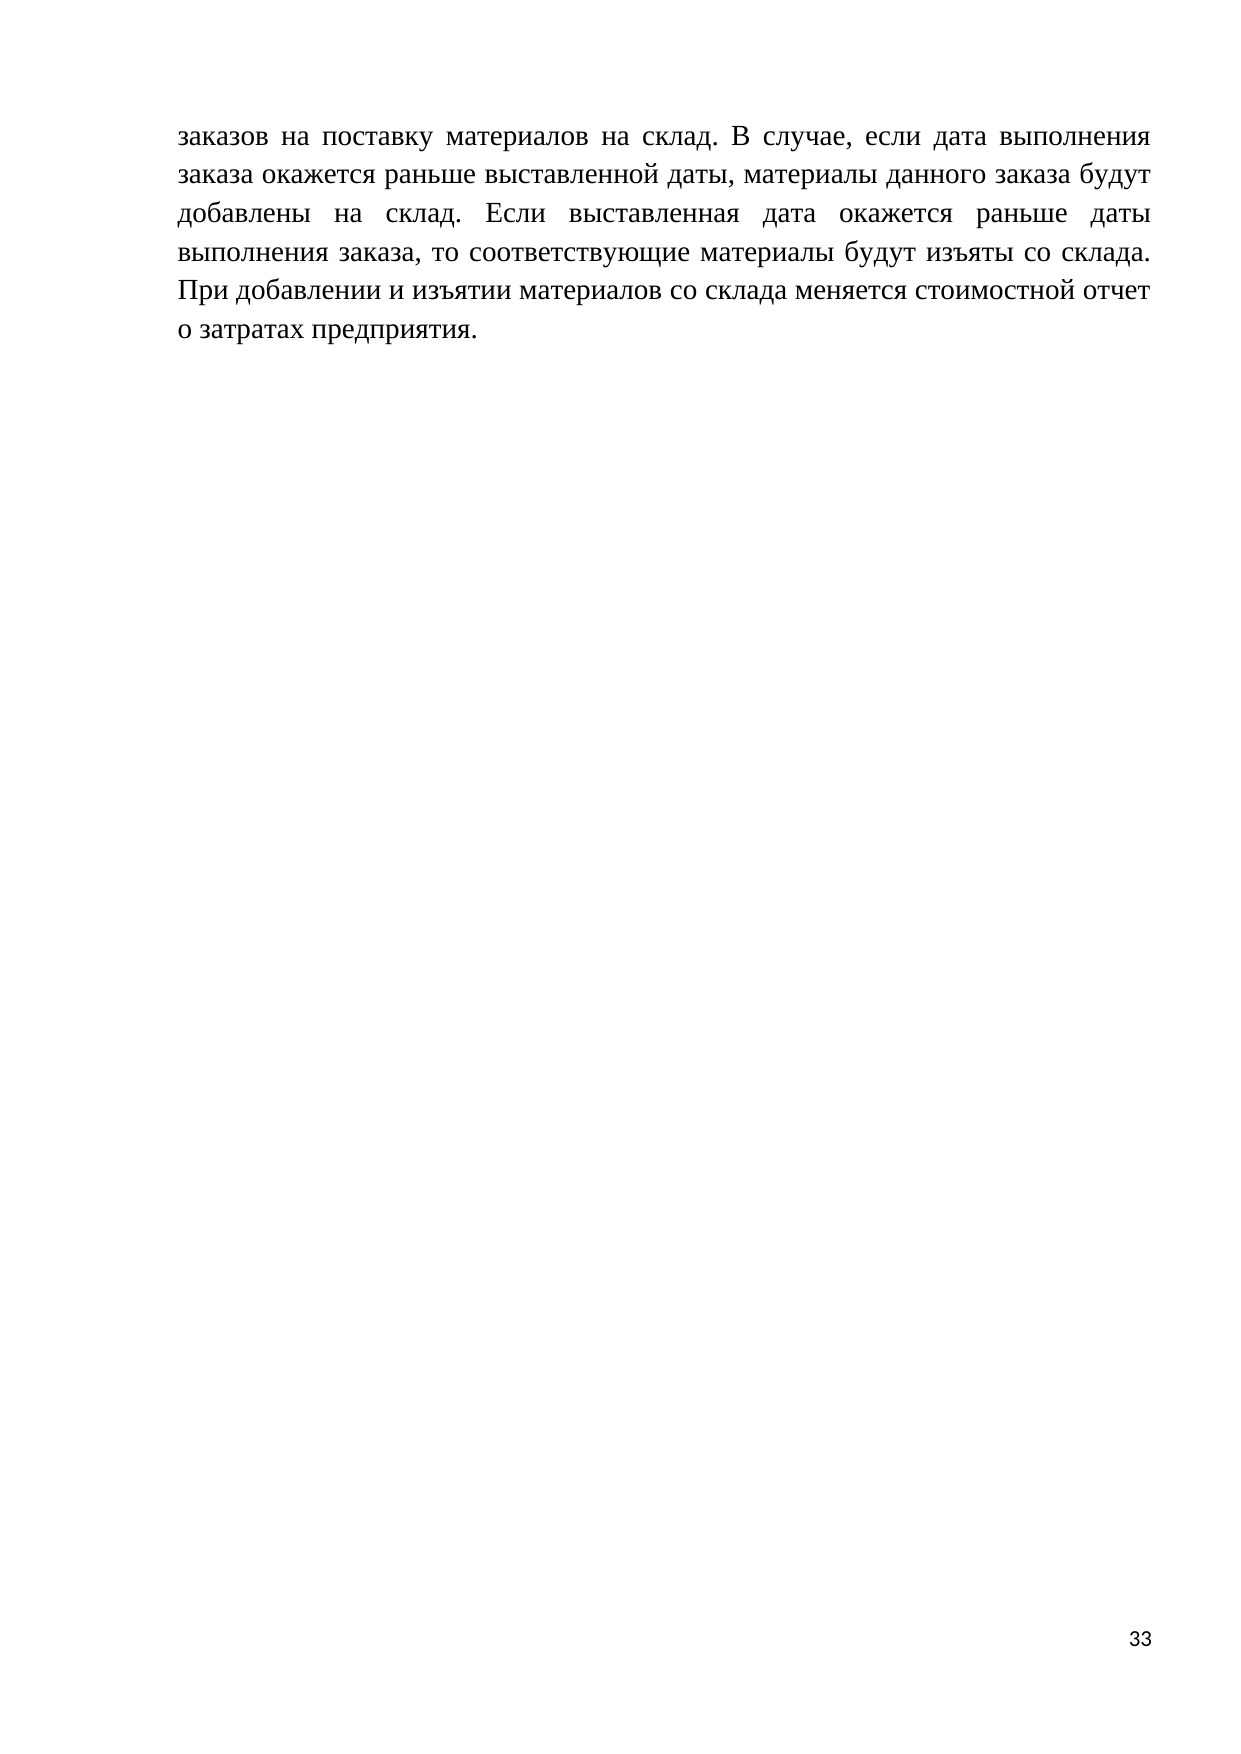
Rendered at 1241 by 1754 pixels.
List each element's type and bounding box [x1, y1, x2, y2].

text [177, 118, 1152, 344]
